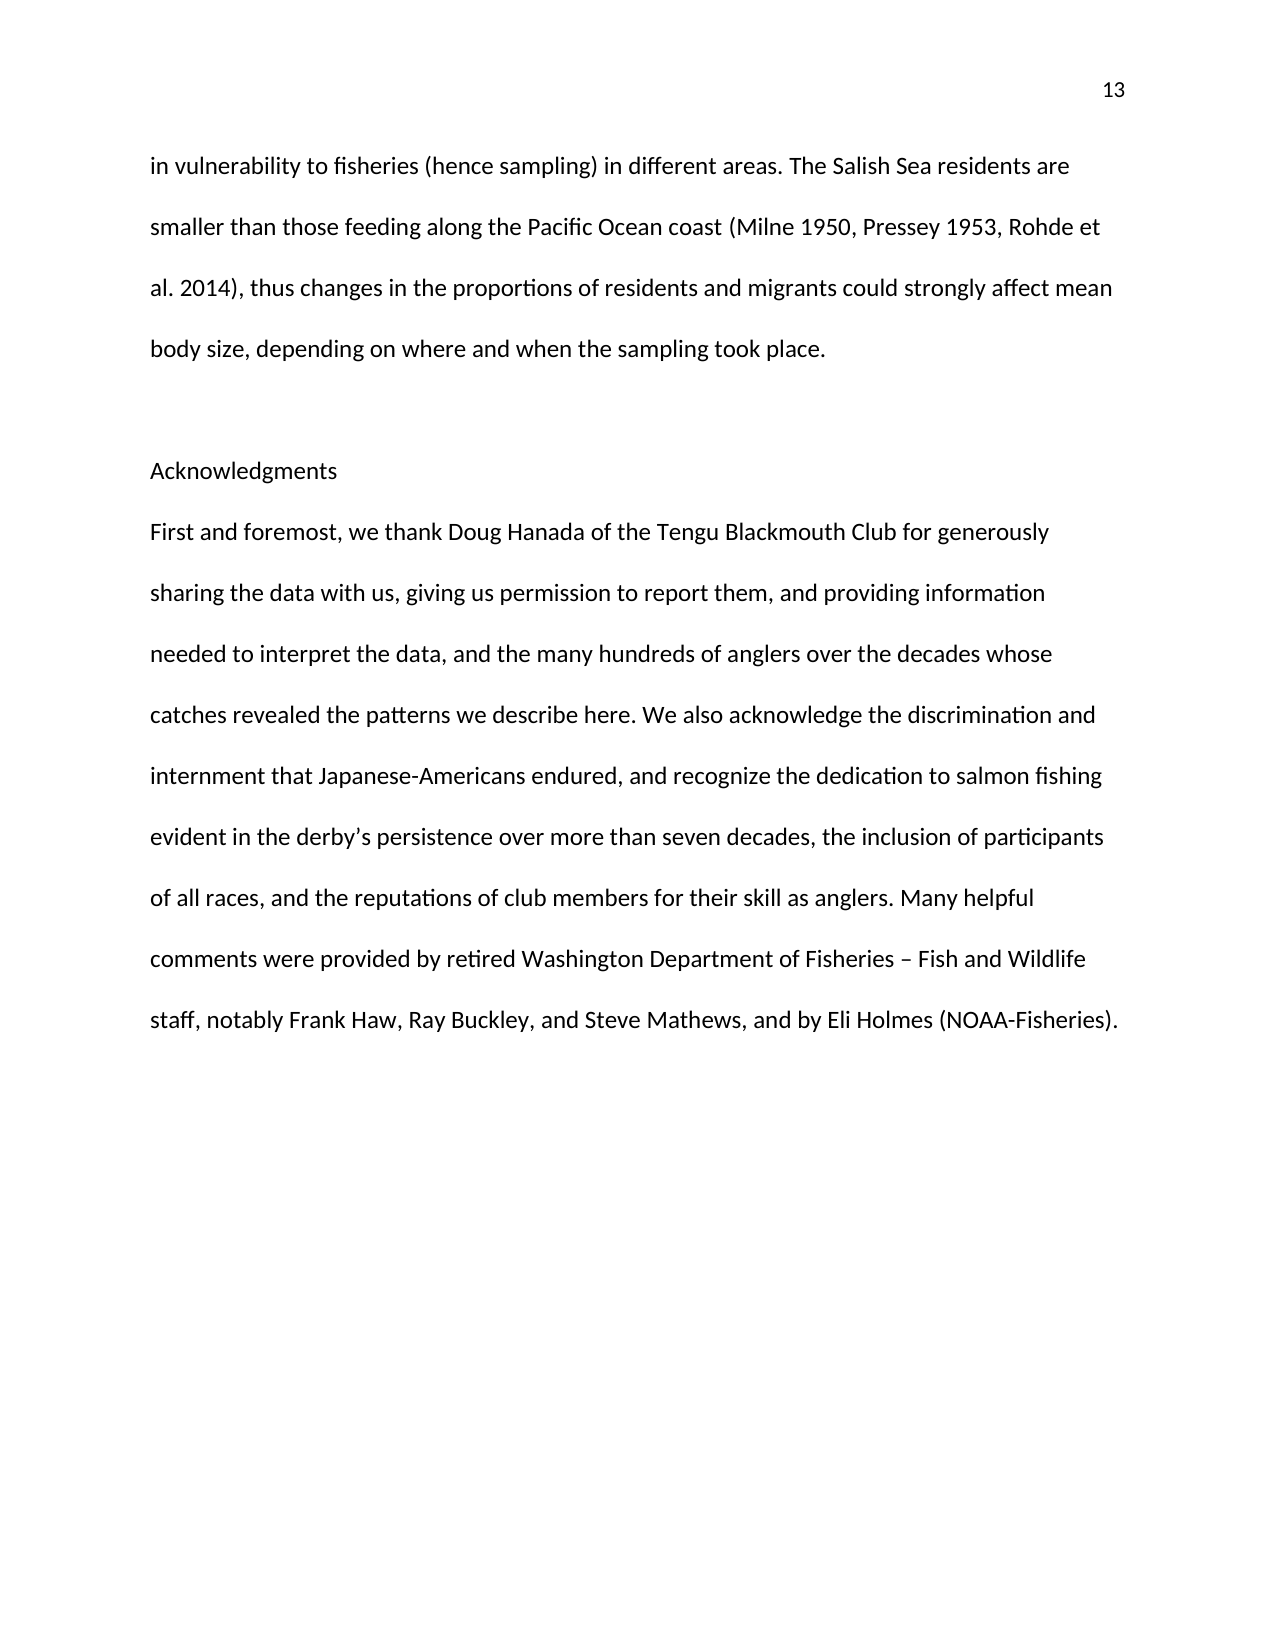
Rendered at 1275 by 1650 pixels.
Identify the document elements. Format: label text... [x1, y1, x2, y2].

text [150, 150, 1125, 364]
text First and foremost, we thank Doug Hanada of the Tengu Blackmouth Club for generously sharing the data with us, giving us permission to report them, and providing information needed to interpret the data, and the many hundreds of anglers over the decades whose catches revealed the patterns we describe here. We also acknowledge the discrimination and internment that Japanese-Americans endured, and recognize the dedication to salmon fishing evident in the derby’s persistence over more than seven decades, the inclusion of participants of all races, and the reputations of club members for their skill as anglers. Many helpful comments were provided by retired Washington Department of Fisheries – Fish and Wildlife staff, notably Frank Haw, Ray Buckley, and Steve Mathews, and by Eli Holmes (NOAA-Fisheries). [150, 516, 1125, 1035]
text Acknowledgments [150, 455, 1125, 486]
